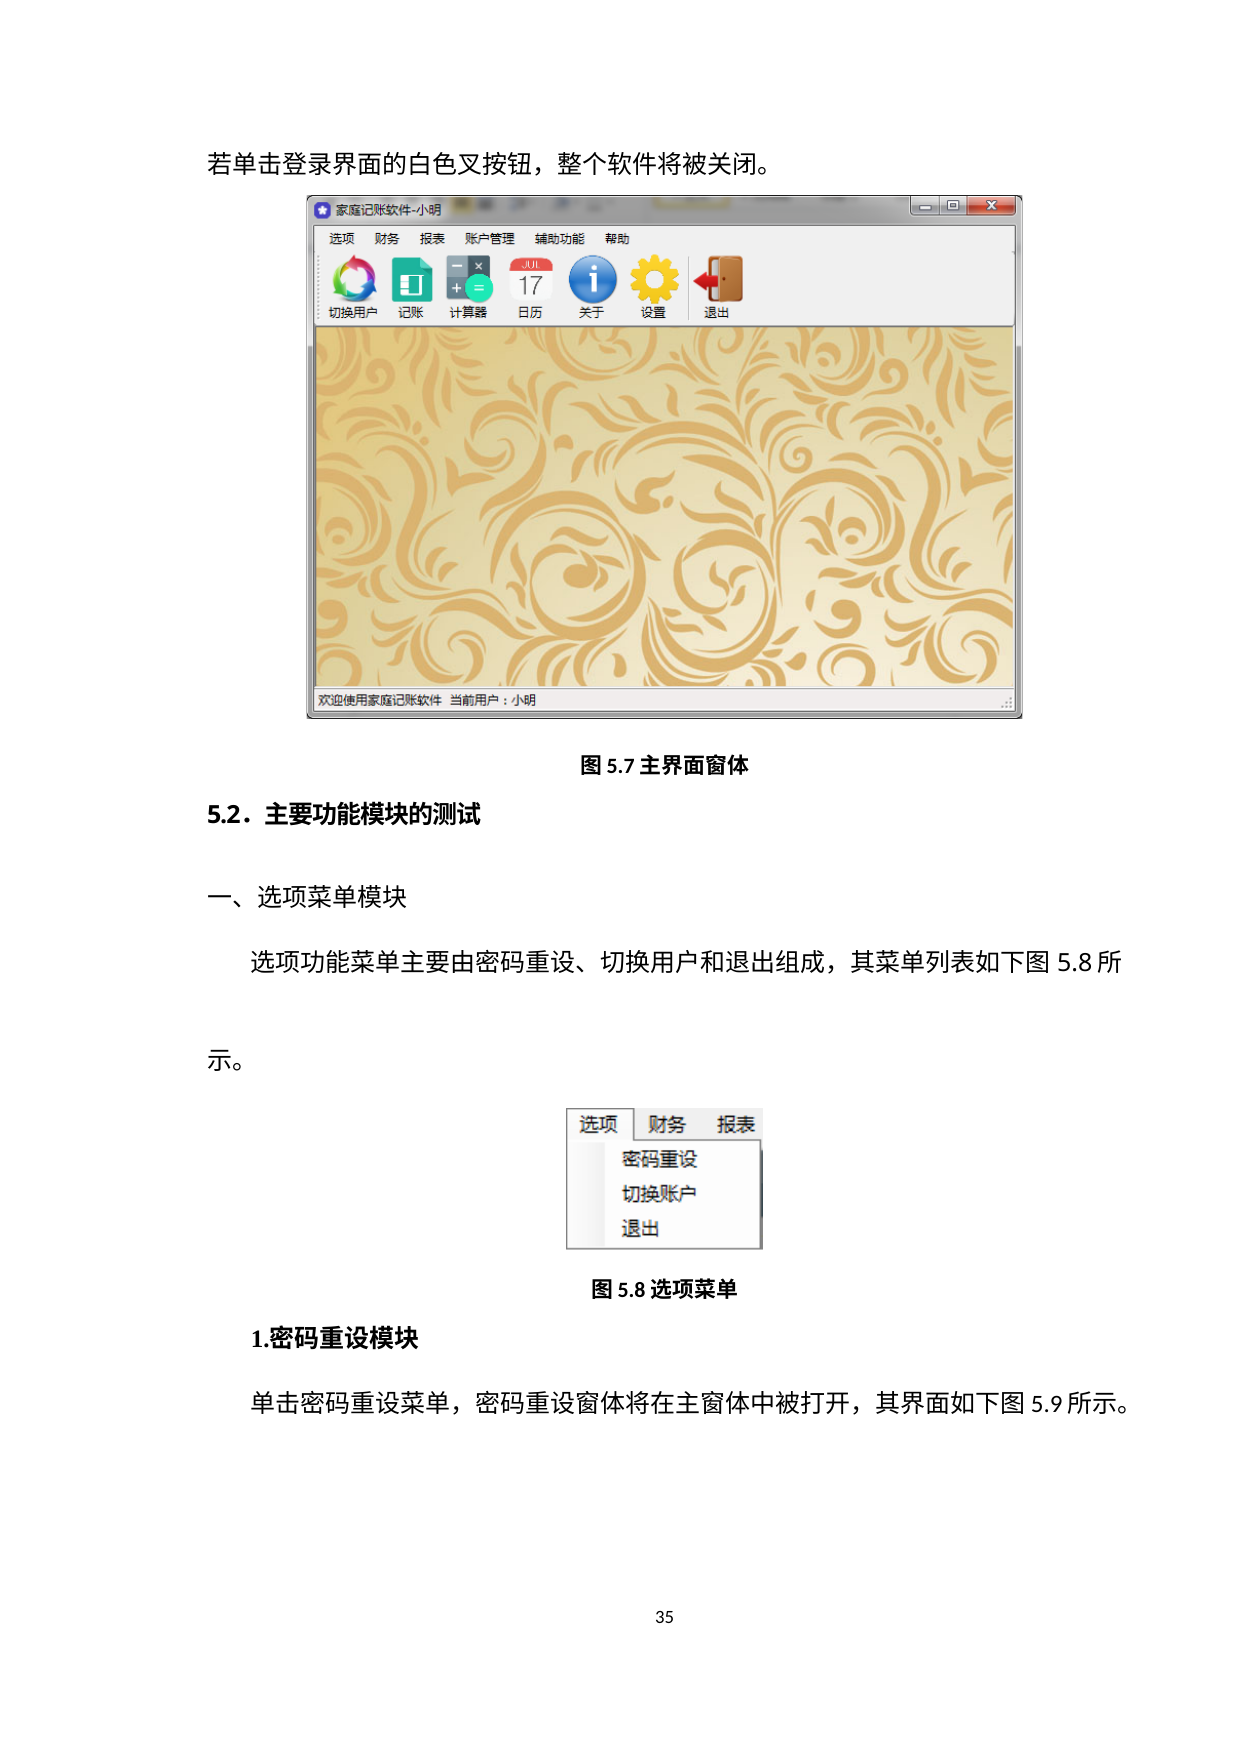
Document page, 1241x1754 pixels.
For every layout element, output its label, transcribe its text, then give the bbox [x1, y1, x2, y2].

text 5.2．主要功能模块的测试 [207, 780, 1122, 845]
text 单击密码重设菜单，密码重设窗体将在主窗体中被打开，其界面如下图5.9所示。 [207, 1369, 1122, 1434]
text 图5.7 主界面窗体 [207, 748, 1122, 780]
picture [306, 195, 1023, 719]
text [207, 130, 1122, 195]
text 图5.8 选项菜单 [207, 1271, 1122, 1304]
text 一、选项菜单模块 [207, 863, 1122, 928]
text 1.密码重设模块 [207, 1304, 1122, 1369]
text 选项功能菜单主要由密码重设、切换用户和退出组成，其菜单列表如下图5.8所示。 [207, 928, 1122, 1091]
picture [566, 1108, 763, 1253]
